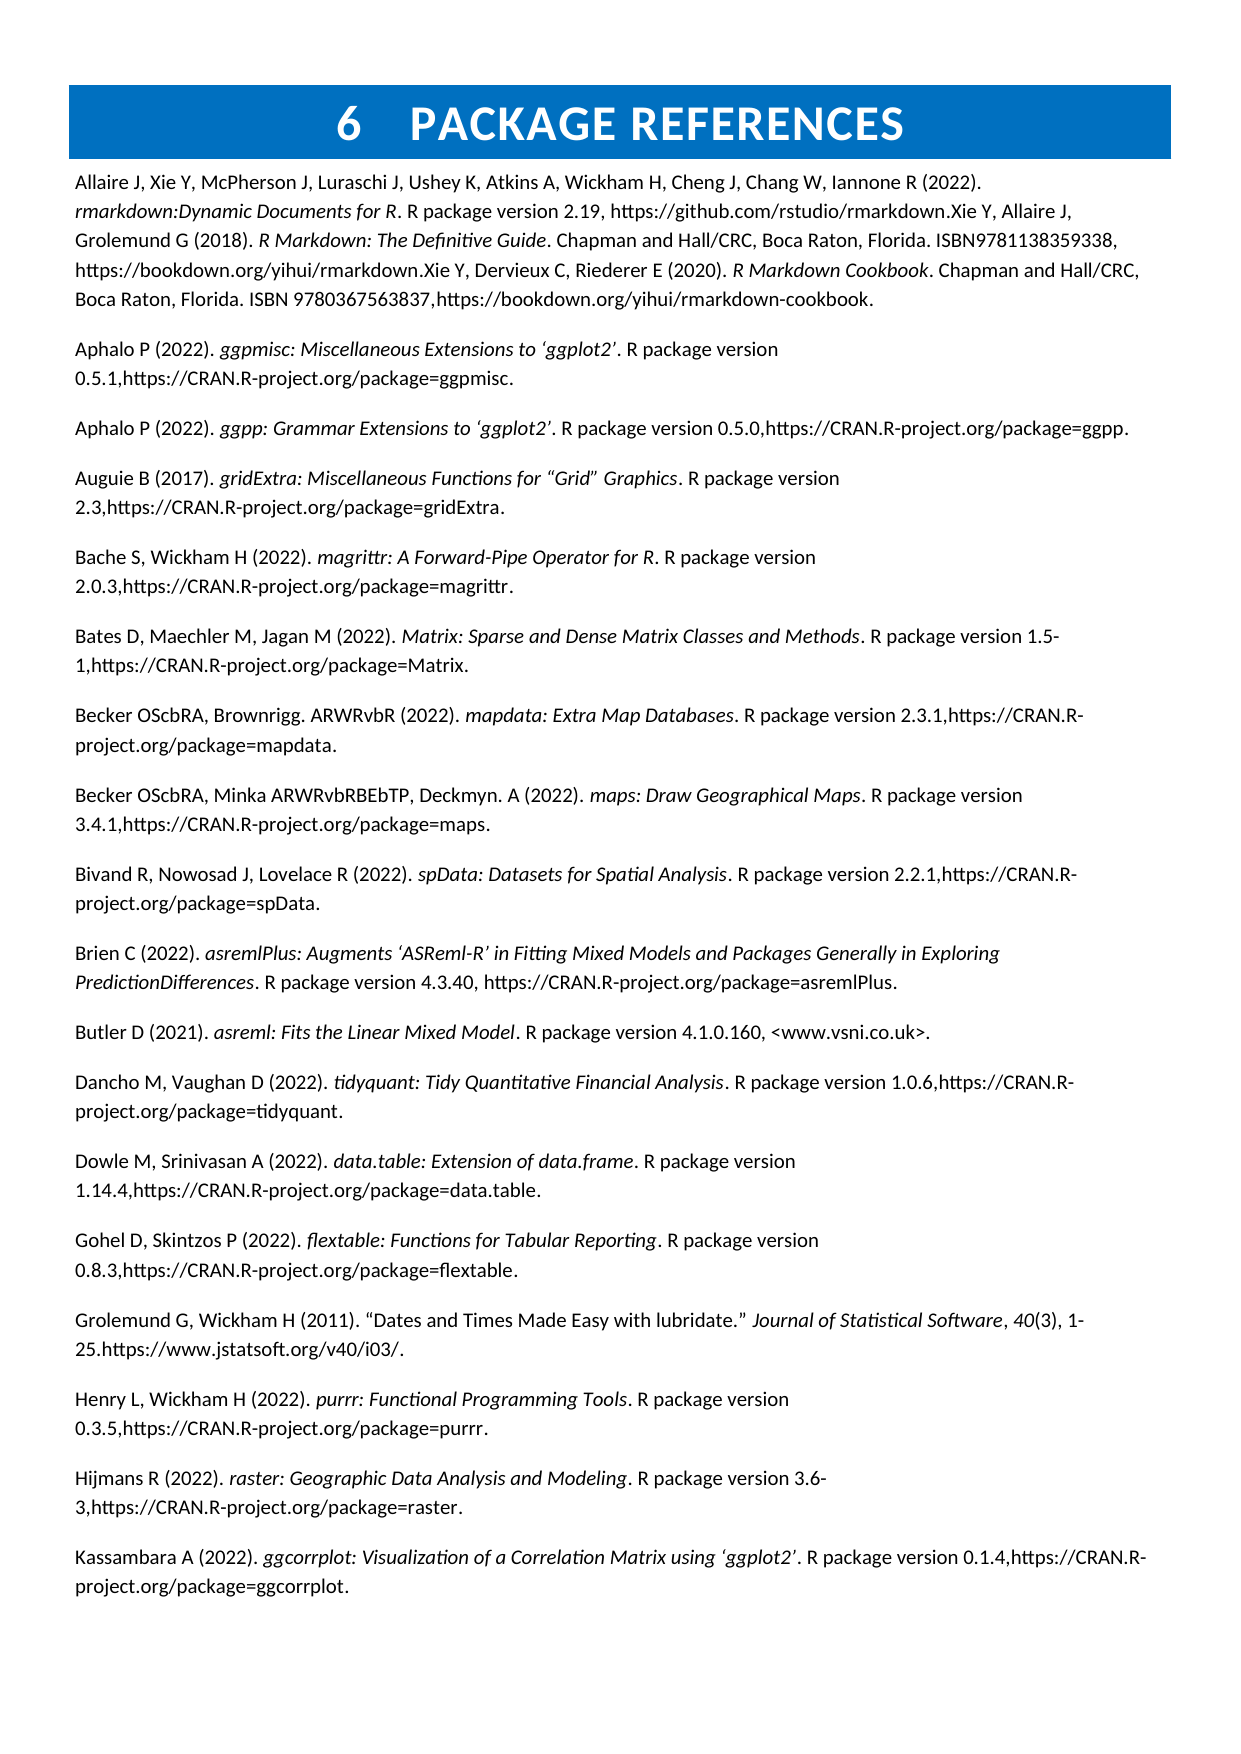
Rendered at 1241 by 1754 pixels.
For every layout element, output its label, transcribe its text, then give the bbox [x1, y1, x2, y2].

subtitle 6 Package References [75, 92, 1165, 153]
